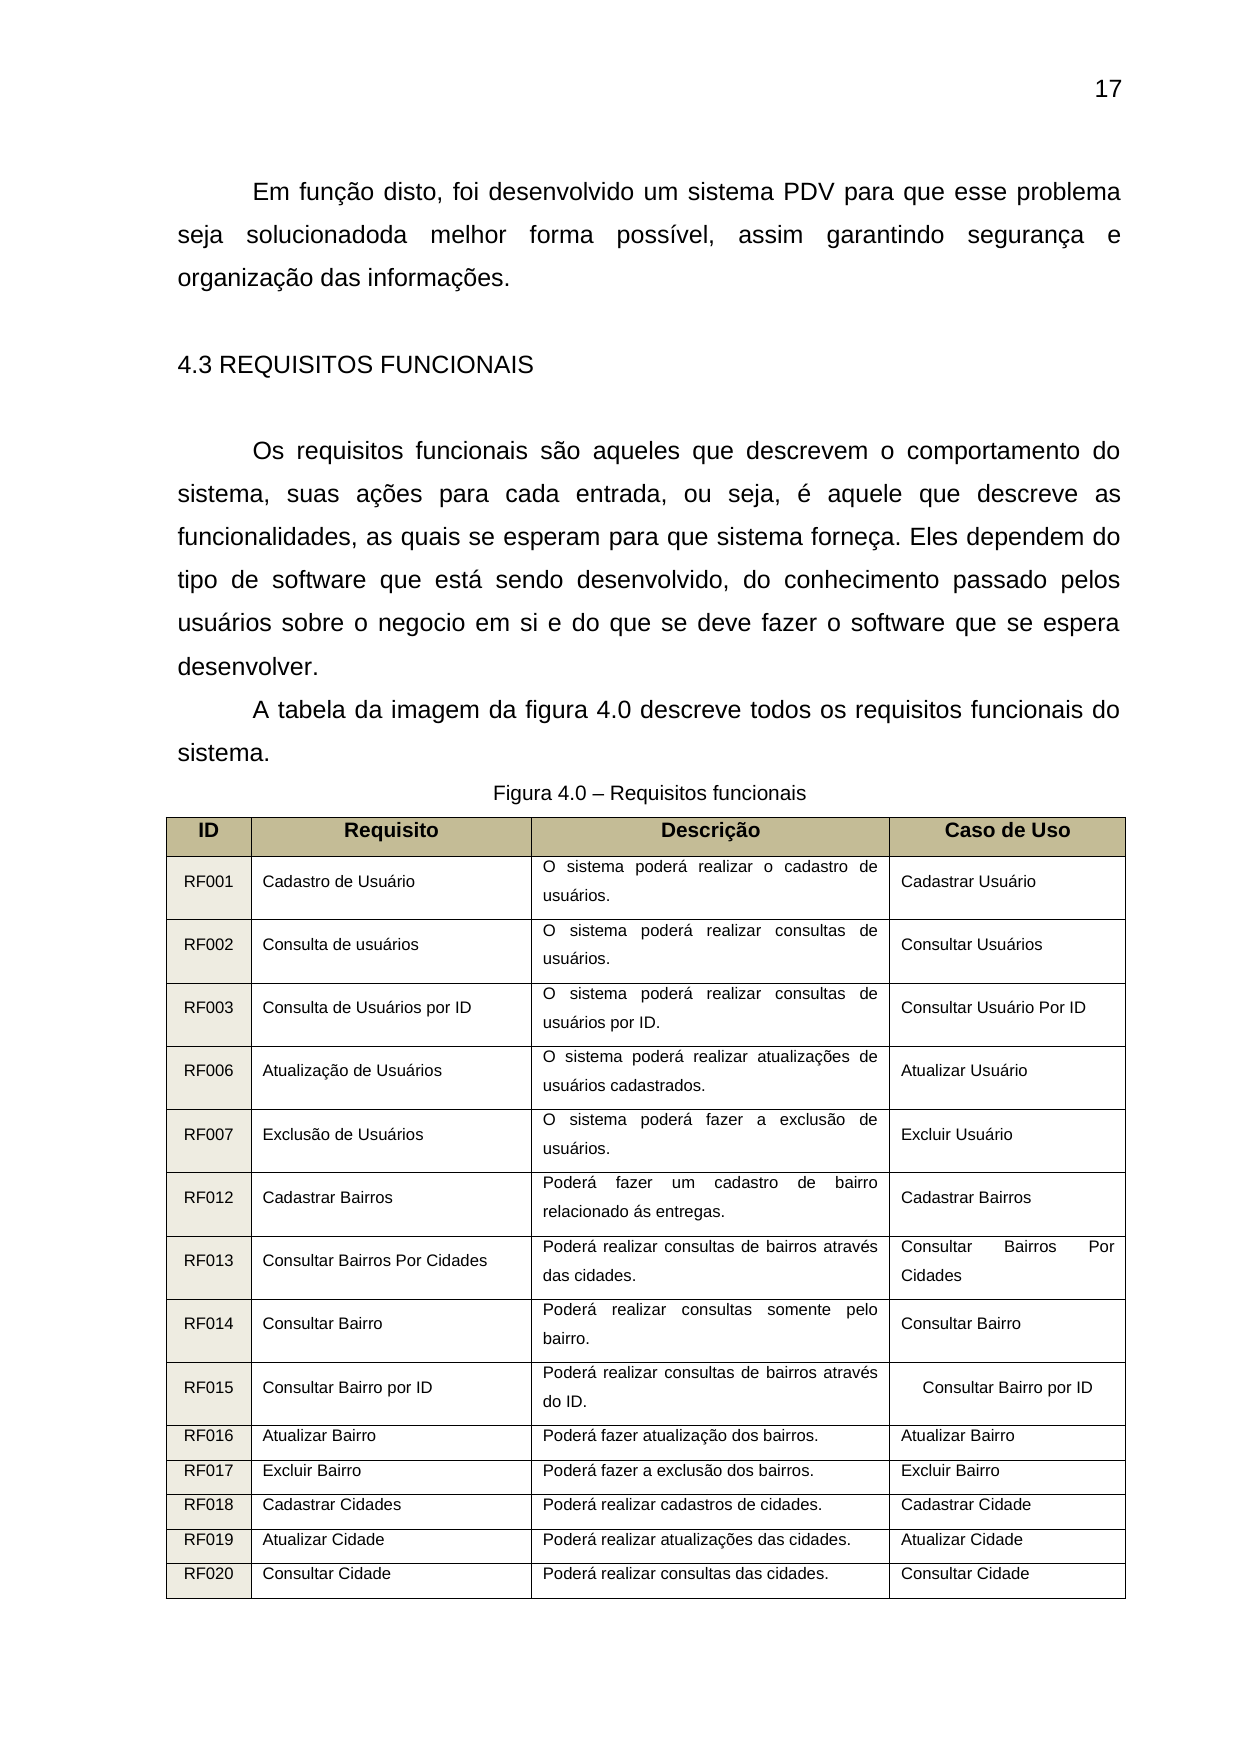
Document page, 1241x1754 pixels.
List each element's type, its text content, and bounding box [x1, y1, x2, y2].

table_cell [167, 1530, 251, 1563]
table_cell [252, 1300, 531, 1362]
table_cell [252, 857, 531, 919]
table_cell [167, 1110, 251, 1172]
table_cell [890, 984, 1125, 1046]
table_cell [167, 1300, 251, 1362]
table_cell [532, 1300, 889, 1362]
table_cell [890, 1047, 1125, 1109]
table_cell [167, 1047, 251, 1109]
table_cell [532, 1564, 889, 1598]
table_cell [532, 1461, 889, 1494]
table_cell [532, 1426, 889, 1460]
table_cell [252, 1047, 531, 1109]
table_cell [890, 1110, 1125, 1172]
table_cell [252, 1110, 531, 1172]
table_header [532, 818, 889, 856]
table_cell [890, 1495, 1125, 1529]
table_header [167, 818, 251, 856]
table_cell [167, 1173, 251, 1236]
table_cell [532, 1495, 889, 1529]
text Em função disto, foi desenvolvido um sistema PDV para que esse problema seja solucionadoda melhor forma possível, assim garantindo segurança e organização das informações. [177, 177, 1122, 292]
subtitle 4.3 REQUISITOS FUNCIONAIS [177, 350, 1122, 378]
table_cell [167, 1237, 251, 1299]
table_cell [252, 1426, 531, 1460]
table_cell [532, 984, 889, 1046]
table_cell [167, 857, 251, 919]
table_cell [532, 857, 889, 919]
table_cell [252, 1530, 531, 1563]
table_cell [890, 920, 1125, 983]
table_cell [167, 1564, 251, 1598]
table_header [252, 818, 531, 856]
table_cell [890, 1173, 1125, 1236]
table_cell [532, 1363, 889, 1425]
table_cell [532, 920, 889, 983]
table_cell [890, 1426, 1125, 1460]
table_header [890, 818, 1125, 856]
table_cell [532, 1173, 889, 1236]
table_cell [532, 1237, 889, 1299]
text Figura 4.0 – Requisitos funcionais [177, 781, 1122, 805]
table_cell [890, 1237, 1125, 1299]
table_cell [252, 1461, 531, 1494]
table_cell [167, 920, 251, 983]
text A tabela da imagem da figura 4.0 descreve todos os requisitos funcionais do sistema. [177, 695, 1122, 767]
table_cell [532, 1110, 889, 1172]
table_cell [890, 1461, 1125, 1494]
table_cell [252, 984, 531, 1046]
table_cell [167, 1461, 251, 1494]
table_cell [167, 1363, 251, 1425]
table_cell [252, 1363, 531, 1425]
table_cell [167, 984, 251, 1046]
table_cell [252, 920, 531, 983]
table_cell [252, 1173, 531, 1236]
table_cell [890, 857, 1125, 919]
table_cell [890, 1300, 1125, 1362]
text Os requisitos funcionais são aqueles que descrevem o comportamento do sistema, suas ações para cada entrada, ou seja, é aquele que descreve as funcionalidades, as quais se esperam para que sistema forneça. Eles dependem do tipo de software que está sendo desenvolvido, do conhecimento passado pelos usuários sobre o negocio em si e do que se deve fazer o software que se espera desenvolver. [177, 436, 1122, 680]
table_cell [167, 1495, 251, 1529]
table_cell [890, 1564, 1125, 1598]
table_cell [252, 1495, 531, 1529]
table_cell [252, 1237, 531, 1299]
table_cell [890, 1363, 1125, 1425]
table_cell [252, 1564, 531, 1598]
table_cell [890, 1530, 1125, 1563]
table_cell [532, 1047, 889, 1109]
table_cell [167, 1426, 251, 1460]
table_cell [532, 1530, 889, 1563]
